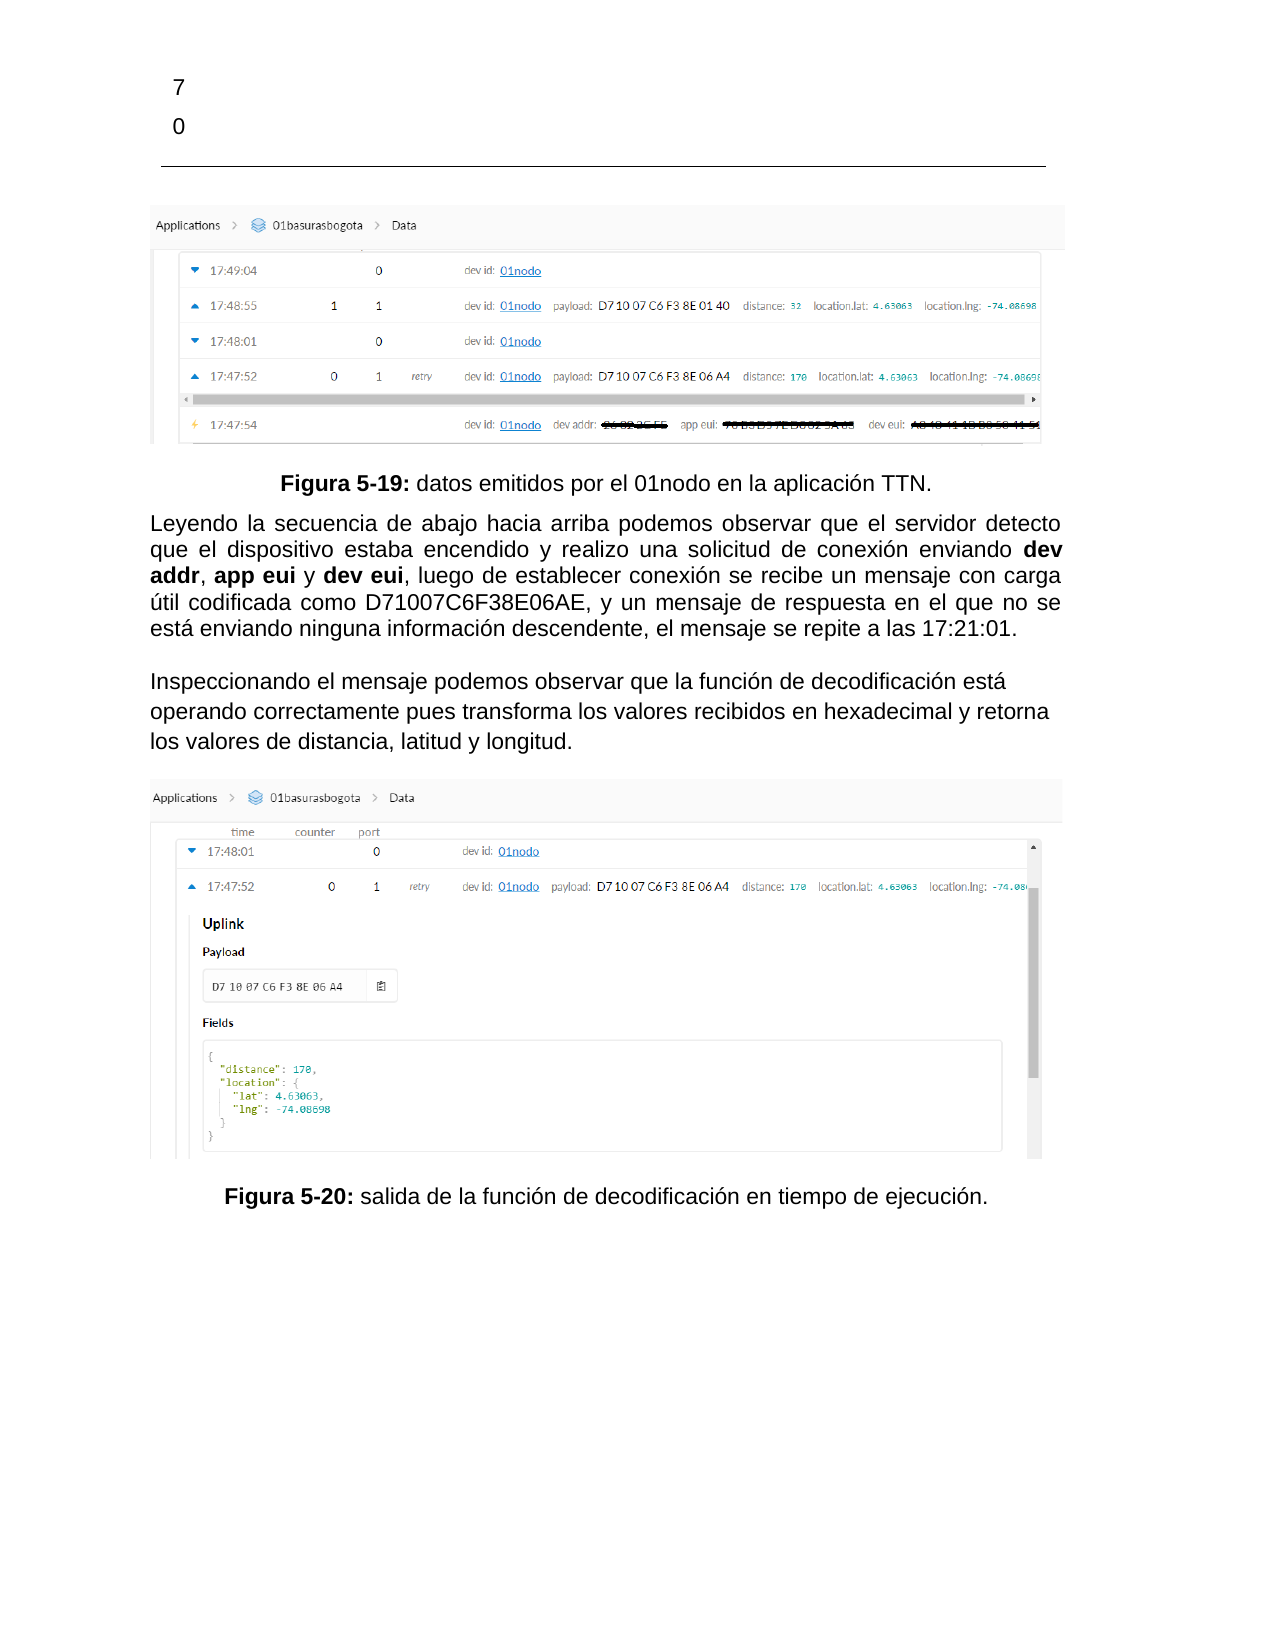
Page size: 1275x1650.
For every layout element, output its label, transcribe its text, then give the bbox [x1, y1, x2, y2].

list Figura 5-20: salida de la función de decodificación en tiempo de ejecución. [150, 1183, 1062, 1209]
list Leyendo la secuencia de abajo hacia arriba podemos observar que el servidor detecto que el dispositivo estaba encendido y realizo una solicitud de conexión enviando dev addr, app eui y dev eui, luego de establecer conexión se recibe un mensaje con carga útil codificada como D71007C6F38E06AE, y un mensaje de respuesta en el que no se está enviando ninguna información descendente, el mensaje se repite a las 17:21:01. [150, 510, 1062, 641]
list Figura 5-19: datos emitidos por el 01nodo en la aplicación TTN. [150, 470, 1062, 497]
picture [150, 205, 1065, 446]
text Inspeccionando el mensaje podemos observar que la función de decodificación está operando correctamente pues transforma los valores recibidos en hexadecimal y retorna los valores de distancia, latitud y longitud. [150, 668, 1062, 754]
picture [150, 779, 1063, 1159]
